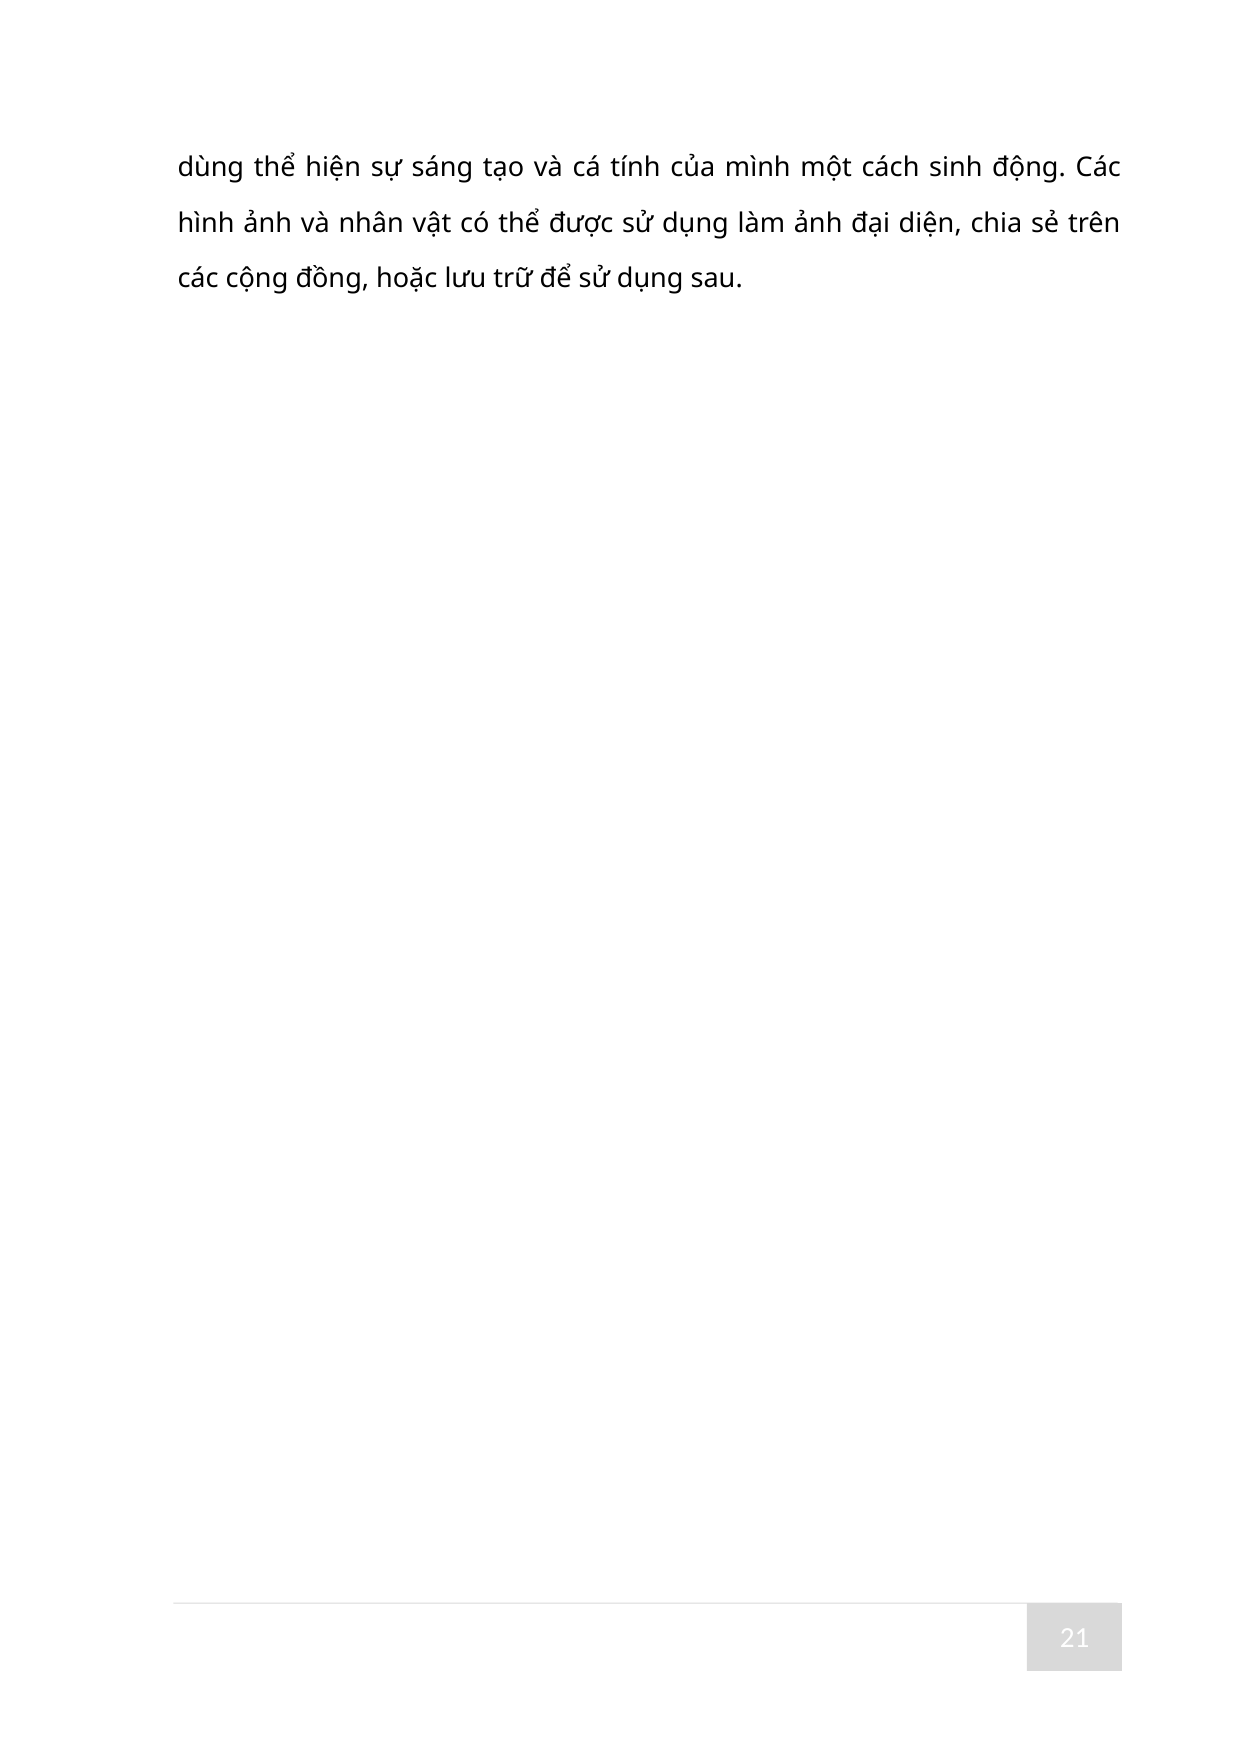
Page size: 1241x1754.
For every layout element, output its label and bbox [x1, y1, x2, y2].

text [177, 148, 1122, 295]
